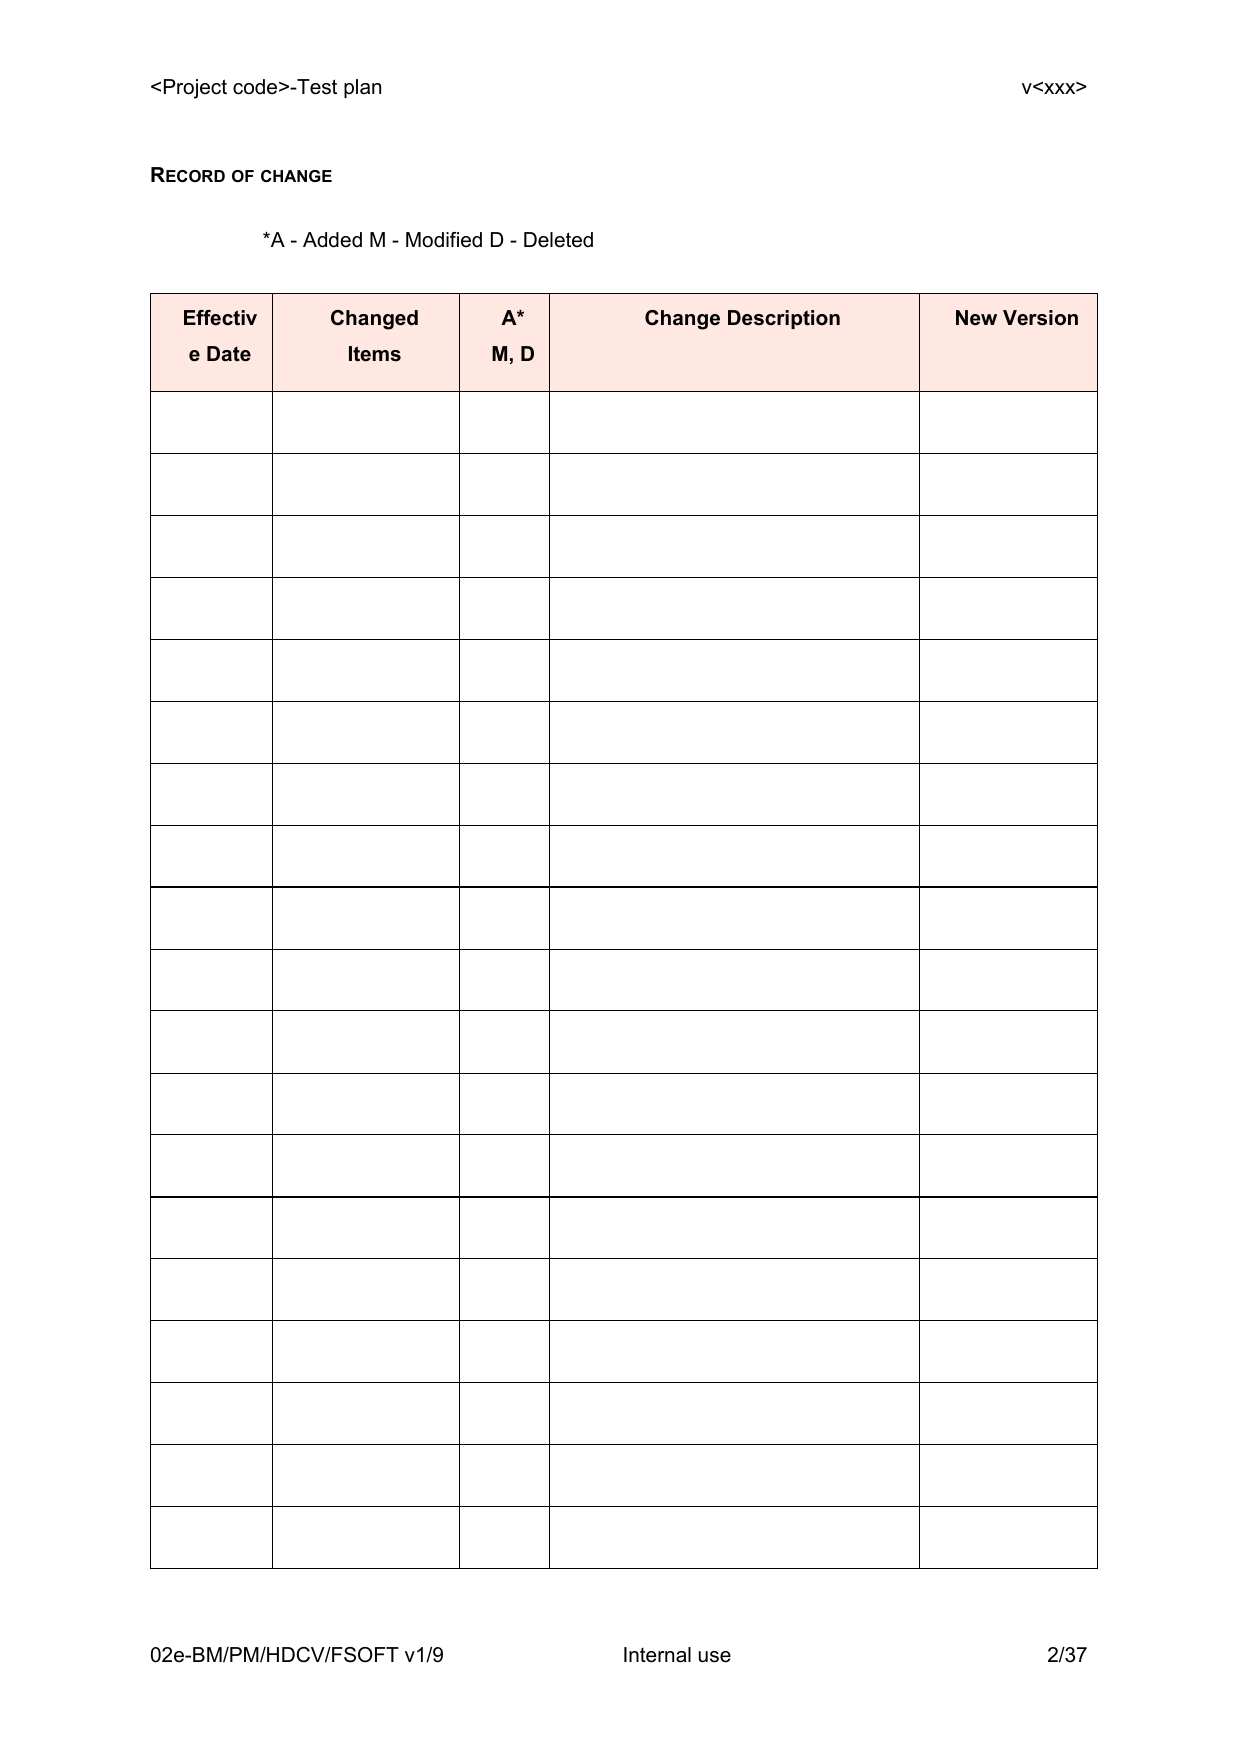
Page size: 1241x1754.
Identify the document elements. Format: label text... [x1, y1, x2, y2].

table_cell [460, 1135, 549, 1196]
table_cell [460, 1011, 549, 1072]
table_cell [460, 1259, 549, 1320]
table_cell [550, 1507, 919, 1568]
table_cell [550, 1074, 919, 1134]
table_cell [920, 950, 1097, 1010]
table_cell [920, 1011, 1097, 1072]
table_header Change Description [550, 294, 919, 391]
table_cell [920, 826, 1097, 886]
table_cell [273, 640, 459, 701]
table_header Changed Items [273, 294, 459, 391]
table_cell [151, 1507, 272, 1568]
table_header New Version [920, 294, 1097, 391]
table_cell [460, 578, 549, 638]
table_cell [151, 454, 272, 514]
table_cell [273, 1074, 459, 1134]
table_cell [151, 640, 272, 701]
table_cell [273, 1383, 459, 1444]
table_cell [151, 1383, 272, 1444]
text Record of change [150, 162, 1090, 186]
table_cell [460, 1198, 549, 1258]
table_cell [920, 640, 1097, 701]
table_cell [550, 950, 919, 1010]
table_cell [151, 764, 272, 824]
table_cell [920, 1383, 1097, 1444]
table_cell [920, 1321, 1097, 1382]
table_cell [460, 950, 549, 1010]
table_cell [273, 454, 459, 514]
table_cell [273, 1507, 459, 1568]
table_cell [151, 1321, 272, 1382]
table_cell [273, 888, 459, 948]
table_cell [151, 950, 272, 1010]
table_cell [273, 764, 459, 824]
table_cell [273, 826, 459, 886]
table_cell [273, 1135, 459, 1196]
table_cell [920, 578, 1097, 638]
table_cell [151, 1198, 272, 1258]
table_cell [920, 764, 1097, 824]
table_cell [151, 1011, 272, 1072]
table_cell [460, 888, 549, 948]
table_cell [151, 1074, 272, 1134]
table_cell [550, 888, 919, 948]
table_cell [550, 516, 919, 577]
table_cell [550, 764, 919, 824]
table_cell [460, 764, 549, 824]
table_cell [151, 578, 272, 638]
table_cell [920, 1445, 1097, 1506]
table_cell [273, 1321, 459, 1382]
table_cell [550, 1445, 919, 1506]
table_cell [273, 392, 459, 453]
table_cell [151, 392, 272, 453]
table_cell [920, 1259, 1097, 1320]
table_cell [460, 516, 549, 577]
table_cell [550, 392, 919, 453]
table_cell [273, 578, 459, 638]
table_cell [550, 578, 919, 638]
table_cell [273, 516, 459, 577]
table_cell [920, 1507, 1097, 1568]
table_cell [550, 454, 919, 514]
text *A - Added M - Modified D - Deleted [262, 228, 1090, 252]
table_cell [460, 1321, 549, 1382]
table_cell [273, 1011, 459, 1072]
table_cell [550, 826, 919, 886]
table_cell [460, 640, 549, 701]
table_cell [273, 702, 459, 762]
table_cell [550, 1259, 919, 1320]
table_cell [920, 1198, 1097, 1258]
table_cell [550, 1135, 919, 1196]
table_cell [550, 1383, 919, 1444]
table_cell [151, 516, 272, 577]
table_header A* M, D [460, 294, 549, 391]
table_cell [460, 826, 549, 886]
table_cell [920, 1135, 1097, 1196]
table_cell [460, 1445, 549, 1506]
table_cell [460, 392, 549, 453]
table_cell [550, 1198, 919, 1258]
table_cell [273, 950, 459, 1010]
table_cell [273, 1259, 459, 1320]
table_cell [920, 392, 1097, 453]
table_cell [920, 454, 1097, 514]
table_cell [151, 702, 272, 762]
table_cell [460, 702, 549, 762]
table_cell [460, 454, 549, 514]
table_cell [920, 702, 1097, 762]
table_cell [273, 1445, 459, 1506]
table_cell [151, 1259, 272, 1320]
table_cell [460, 1507, 549, 1568]
table_cell [920, 516, 1097, 577]
table_cell [550, 702, 919, 762]
table_cell [460, 1074, 549, 1134]
table_cell [460, 1383, 549, 1444]
table_cell [273, 1198, 459, 1258]
table_cell [550, 1321, 919, 1382]
table_cell [920, 1074, 1097, 1134]
table_header Effective Date [151, 294, 272, 391]
table_cell [550, 1011, 919, 1072]
table_cell [920, 888, 1097, 948]
table_cell [151, 826, 272, 886]
table_cell [151, 888, 272, 948]
table_cell [550, 640, 919, 701]
table_cell [151, 1135, 272, 1196]
table_cell [151, 1445, 272, 1506]
